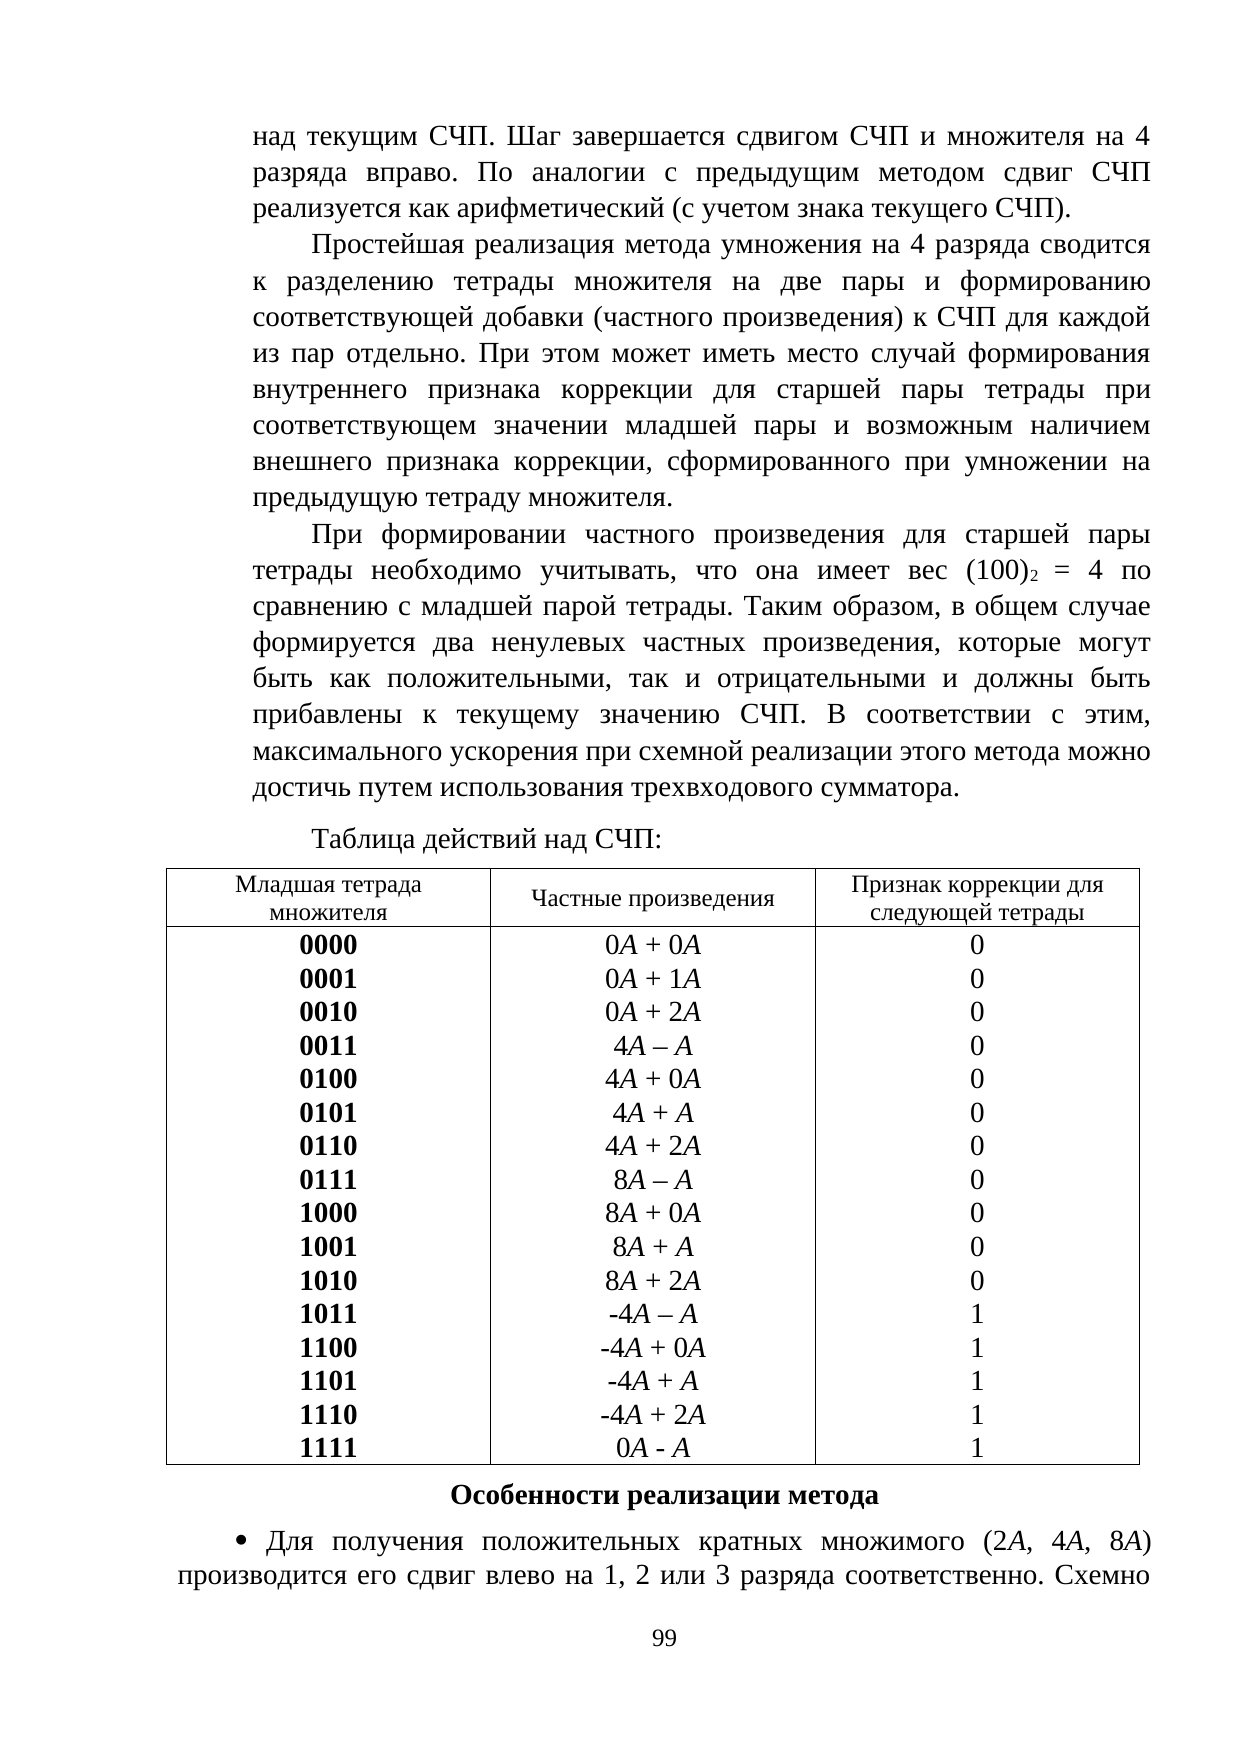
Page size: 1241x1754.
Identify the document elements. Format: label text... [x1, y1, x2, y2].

text Особенности реализации метода [177, 1477, 1152, 1511]
text При формировании частного произведения для старшей пары тетрады необходимо учитывать, что она имеет вес (100)2 = 4 по сравнению с младшей парой тетрады. Таким образом, в общем случае формируется два ненулевых частных произведения, которые могут быть как положительными, так и отрицательными и должны быть прибавлены к текущему значению СЧП. В соответствии с этим, максимального ускорения при схемной реализации этого метода можно достичь путем использования трехвходового сумматора. [252, 516, 1152, 802]
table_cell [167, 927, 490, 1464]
text Простейшая реализация метода умножения на 4 разряда сводится к разделению тетрады множителя на две пары и формированию соответствующей добавки (частного произведения) к СЧП для каждой из пар отдельно. При этом может иметь место случай формирования внутреннего признака коррекции для старшей пары тетрады при соответствующем значении младшей пары и возможным наличием внешнего признака коррекции, сформированного при умножении на предыдущую тетраду множителя. [252, 227, 1152, 513]
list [177, 1523, 1152, 1591]
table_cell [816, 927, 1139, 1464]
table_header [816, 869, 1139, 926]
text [252, 118, 1152, 224]
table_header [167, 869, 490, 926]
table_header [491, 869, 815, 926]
text Таблица действий над СЧП: [252, 822, 1152, 855]
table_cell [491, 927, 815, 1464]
